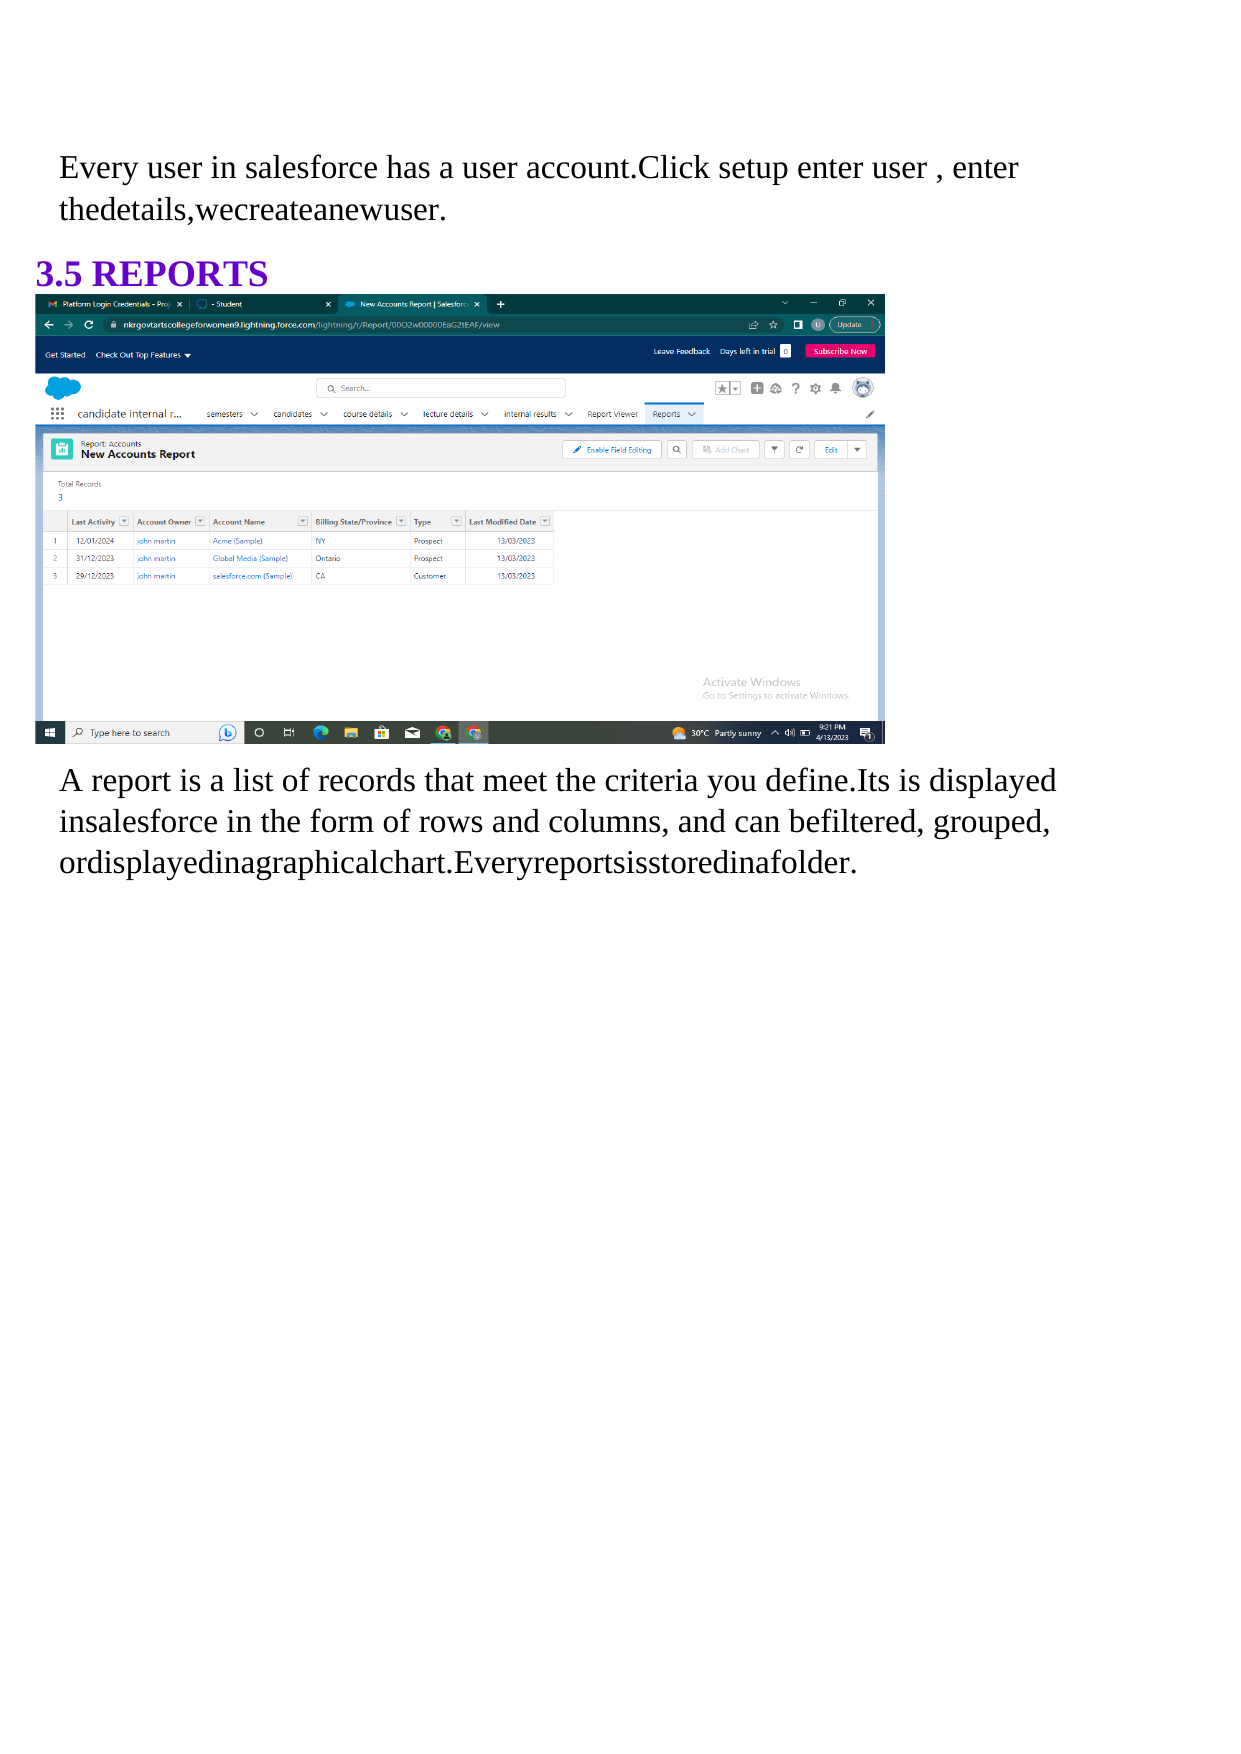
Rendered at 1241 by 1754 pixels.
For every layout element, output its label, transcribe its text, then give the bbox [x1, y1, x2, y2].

picture [35, 294, 885, 744]
text A report is a list of records that meet the criteria you define.Its is displayed insalesforce in the form of rows and columns, and can befiltered, grouped, ordisplayedinagraphicalchart.Everyreportsisstoredinafolder. [59, 760, 1170, 881]
subtitle 3.5 REPORTS [35, 251, 1205, 294]
text Every user in salesforce has a user account.Click setup enter user , enter thedetails,wecreateanewuser. [59, 147, 1170, 227]
